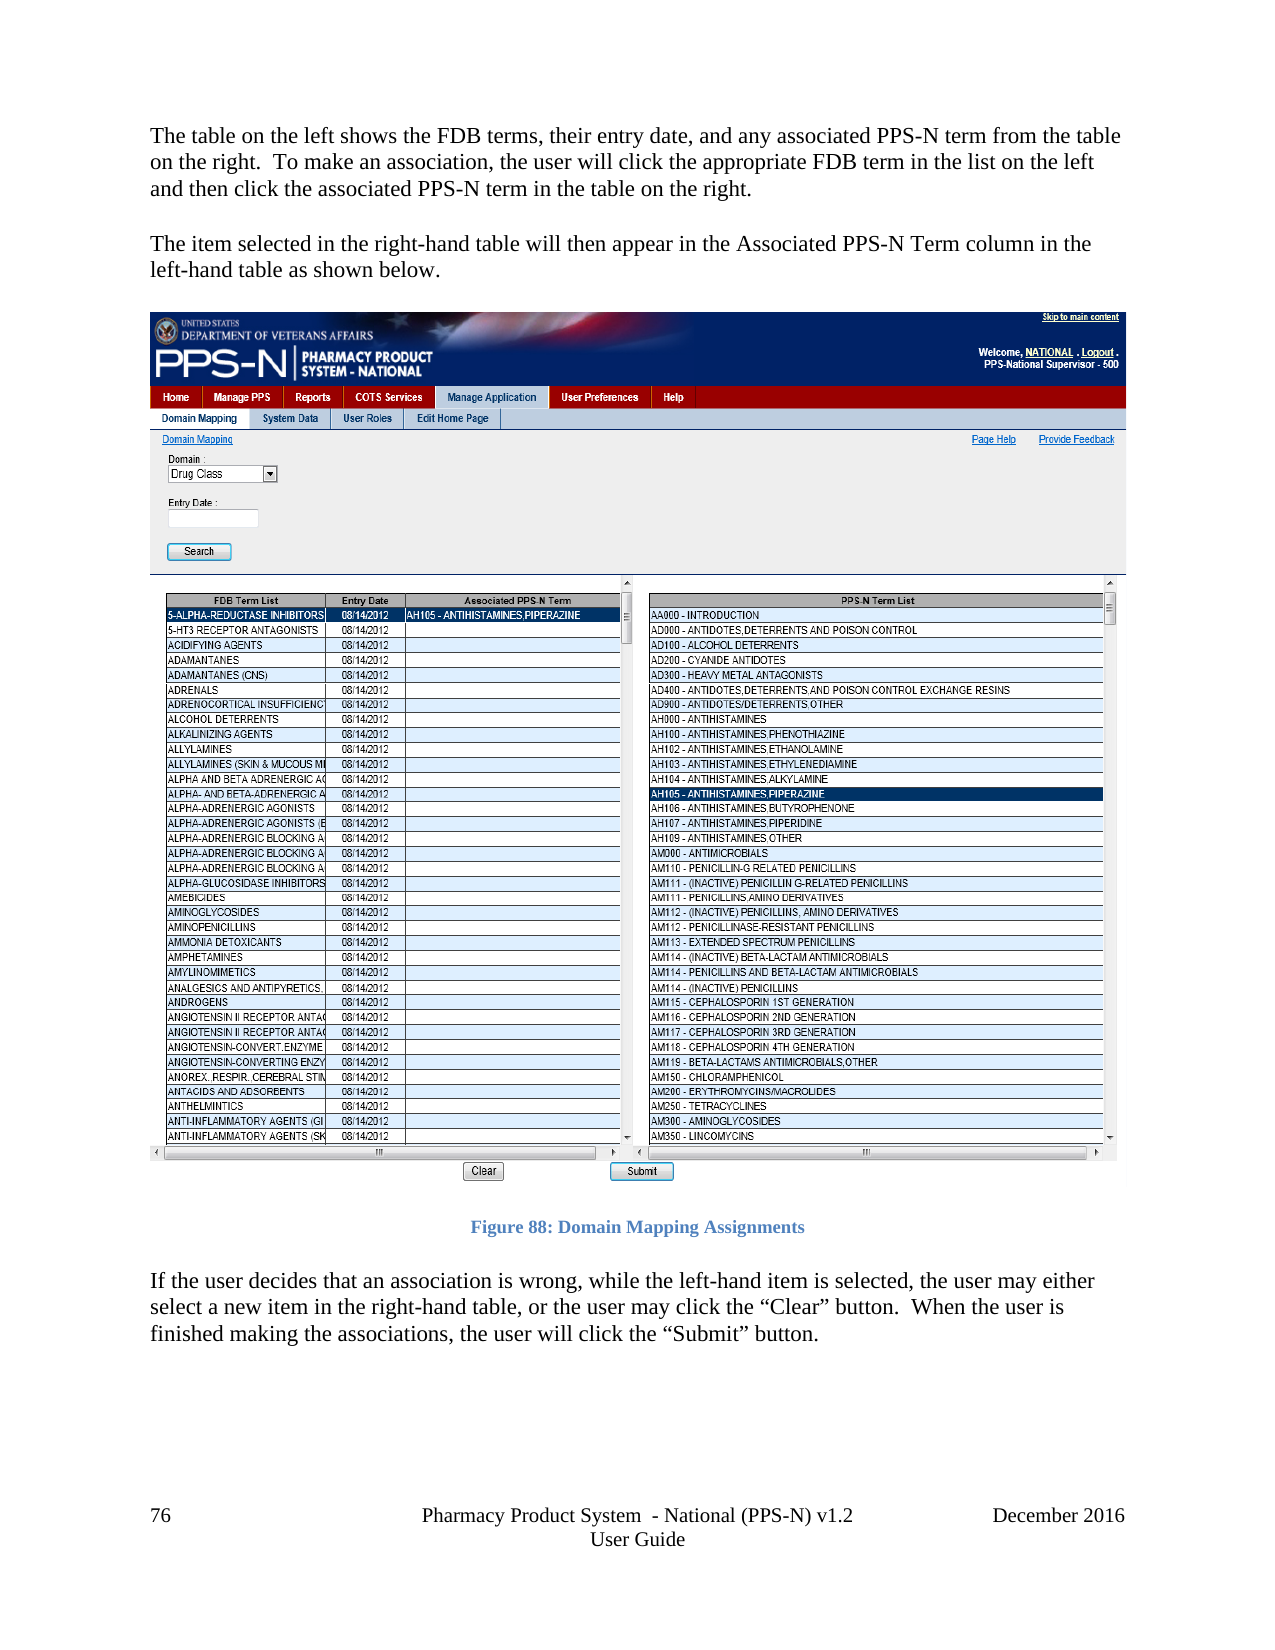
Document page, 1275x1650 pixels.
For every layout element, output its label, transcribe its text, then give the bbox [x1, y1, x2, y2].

text The item selected in the right-hand table will then appear in the Associated PPS-N Term column in the left-hand table as shown below. [150, 230, 1125, 283]
text Figure 88: Domain Mapping Assignments [150, 1216, 1125, 1238]
text The table on the left shows the FDB terms, their entry date, and any associated PPS-N term from the table on the right. To make an association, the user will click the appropriate FDB term in the list on the left and then click the associated PPS-N term in the table on the right. [150, 122, 1125, 201]
picture [150, 312, 1127, 1187]
text If the user decides that an association is wrong, while the left-hand item is selected, the user may either select a new item in the right-hand table, or the user may click the “Clear” button. When the user is finished making the associations, the user will click the “Submit” button. [150, 1267, 1125, 1346]
